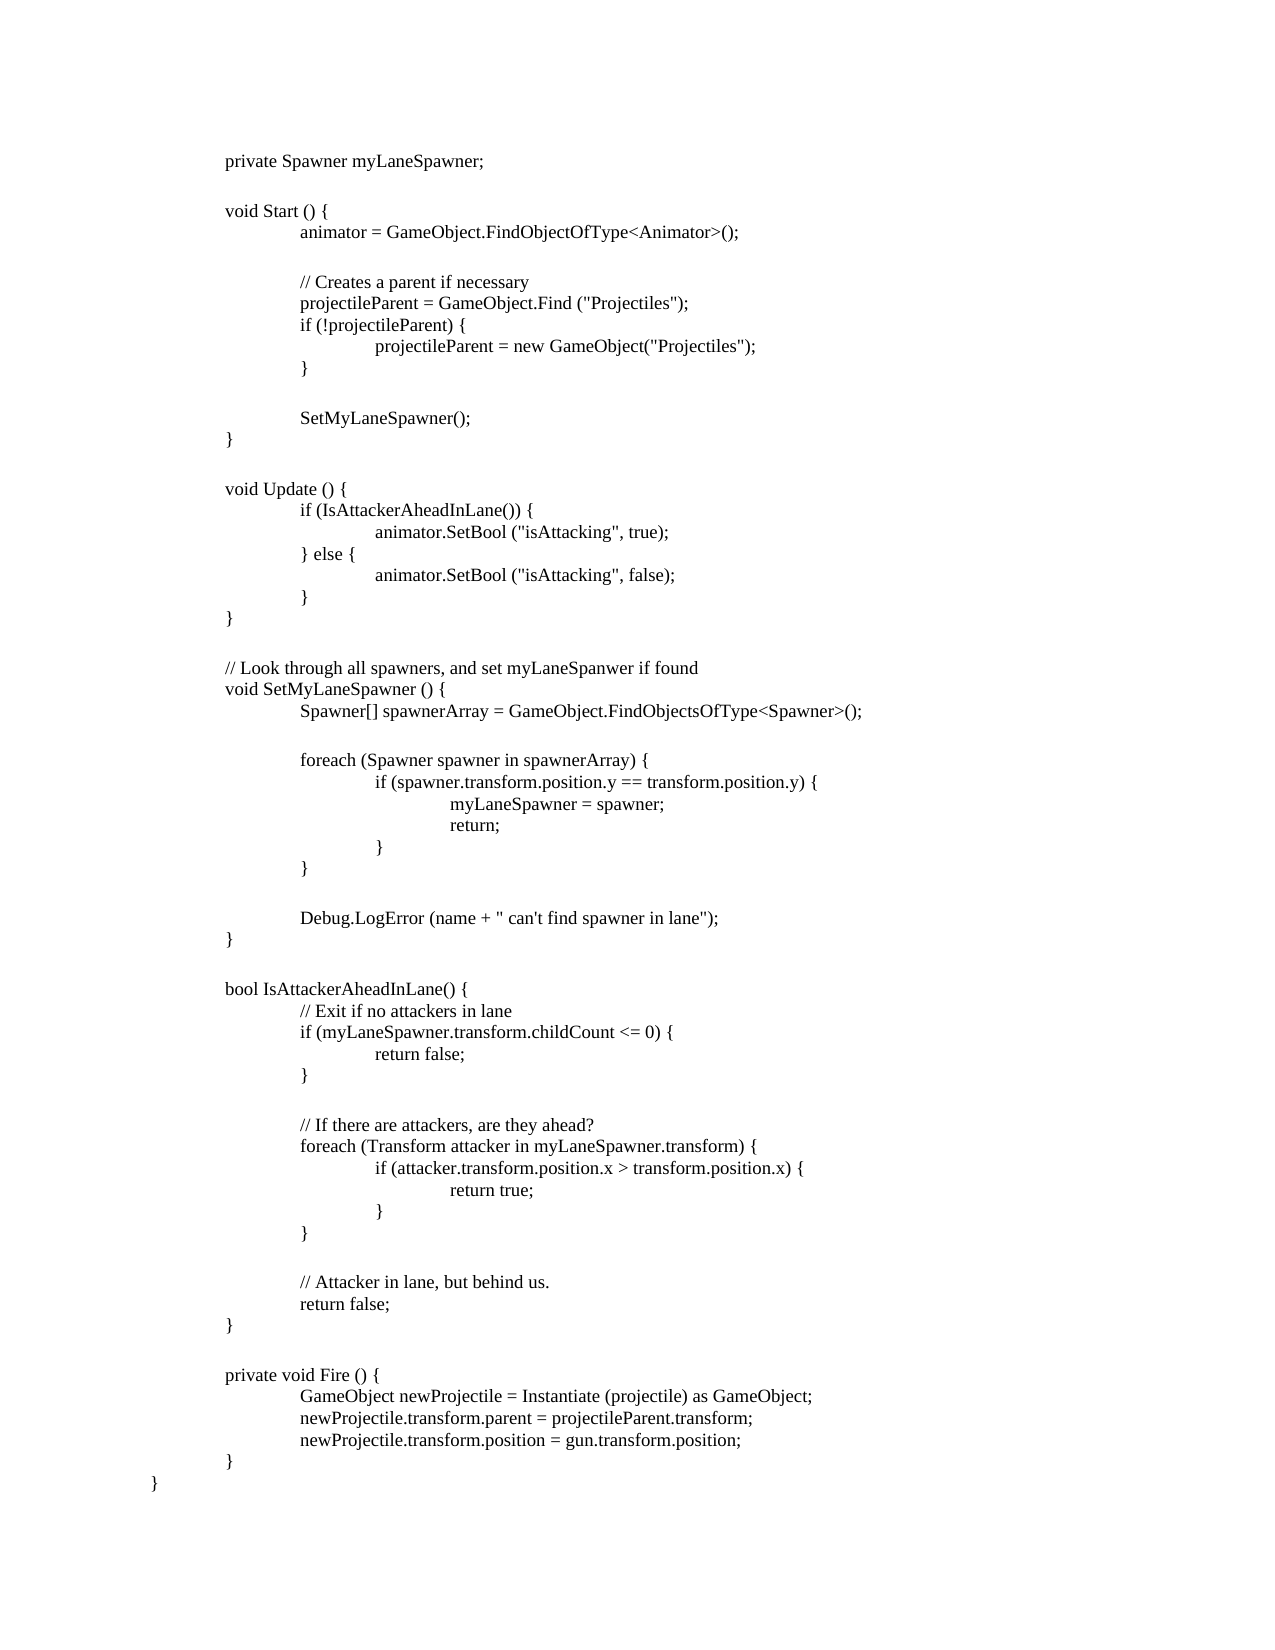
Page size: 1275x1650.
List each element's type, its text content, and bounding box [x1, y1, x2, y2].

text Spawner[] spawnerArray = GameObject.FindObjectsOfType<Spawner>(); [150, 700, 1125, 721]
text newProjectile.transform.parent = projectileParent.transform; [150, 1407, 1125, 1428]
text void Update () { [150, 478, 1125, 499]
text foreach (Transform attacker in myLaneSpawner.transform) { [150, 1135, 1125, 1157]
text myLaneSpawner = spawner; [150, 792, 1125, 814]
text animator.SetBool ("isAttacking", false); [150, 564, 1125, 586]
text } [150, 1222, 1125, 1243]
text } [150, 607, 1125, 629]
text } [150, 1200, 1125, 1222]
text } [150, 1472, 1125, 1493]
text if (!projectileParent) { [150, 314, 1125, 335]
text newProjectile.transform.position = gun.transform.position; [150, 1428, 1125, 1450]
text } [150, 428, 1125, 450]
text // Creates a parent if necessary [150, 271, 1125, 292]
text } [150, 836, 1125, 857]
text } [150, 1314, 1125, 1336]
text } [150, 857, 1125, 879]
text return; [150, 814, 1125, 836]
text } [150, 1450, 1125, 1472]
text if (IsAttackerAheadInLane()) { [150, 499, 1125, 521]
text // Exit if no attackers in lane [150, 999, 1125, 1021]
text // If there are attackers, are they ahead? [150, 1114, 1125, 1135]
text SetMyLaneSpawner(); [150, 407, 1125, 428]
text if (attacker.transform.position.x > transform.position.x) { [150, 1157, 1125, 1178]
text } [150, 357, 1125, 378]
text void SetMyLaneSpawner () { [150, 678, 1125, 700]
text projectileParent = GameObject.Find ("Projectiles"); [150, 292, 1125, 314]
text } else { [150, 542, 1125, 564]
text void Start () { [150, 199, 1125, 221]
text return false; [150, 1293, 1125, 1314]
text // Attacker in lane, but behind us. [150, 1271, 1125, 1293]
text } [150, 928, 1125, 950]
text // Look through all spawners, and set myLaneSpanwer if found [150, 657, 1125, 678]
text Debug.LogError (name + " can't find spawner in lane"); [150, 907, 1125, 928]
text bool IsAttackerAheadInLane() { [150, 978, 1125, 999]
text if (spawner.transform.position.y == transform.position.y) { [150, 771, 1125, 792]
text } [150, 586, 1125, 607]
text animator = GameObject.FindObjectOfType<Animator>(); [150, 221, 1125, 243]
text GameObject newProjectile = Instantiate (projectile) as GameObject; [150, 1385, 1125, 1407]
text } [150, 1064, 1125, 1086]
text projectileParent = new GameObject("Projectiles"); [150, 335, 1125, 357]
text return true; [150, 1178, 1125, 1200]
text private void Fire () { [150, 1364, 1125, 1385]
text foreach (Spawner spawner in spawnerArray) { [150, 749, 1125, 771]
text animator.SetBool ("isAttacking", true); [150, 521, 1125, 542]
text return false; [150, 1043, 1125, 1064]
text private Spawner myLaneSpawner; [150, 150, 1125, 172]
text if (myLaneSpawner.transform.childCount <= 0) { [150, 1021, 1125, 1043]
